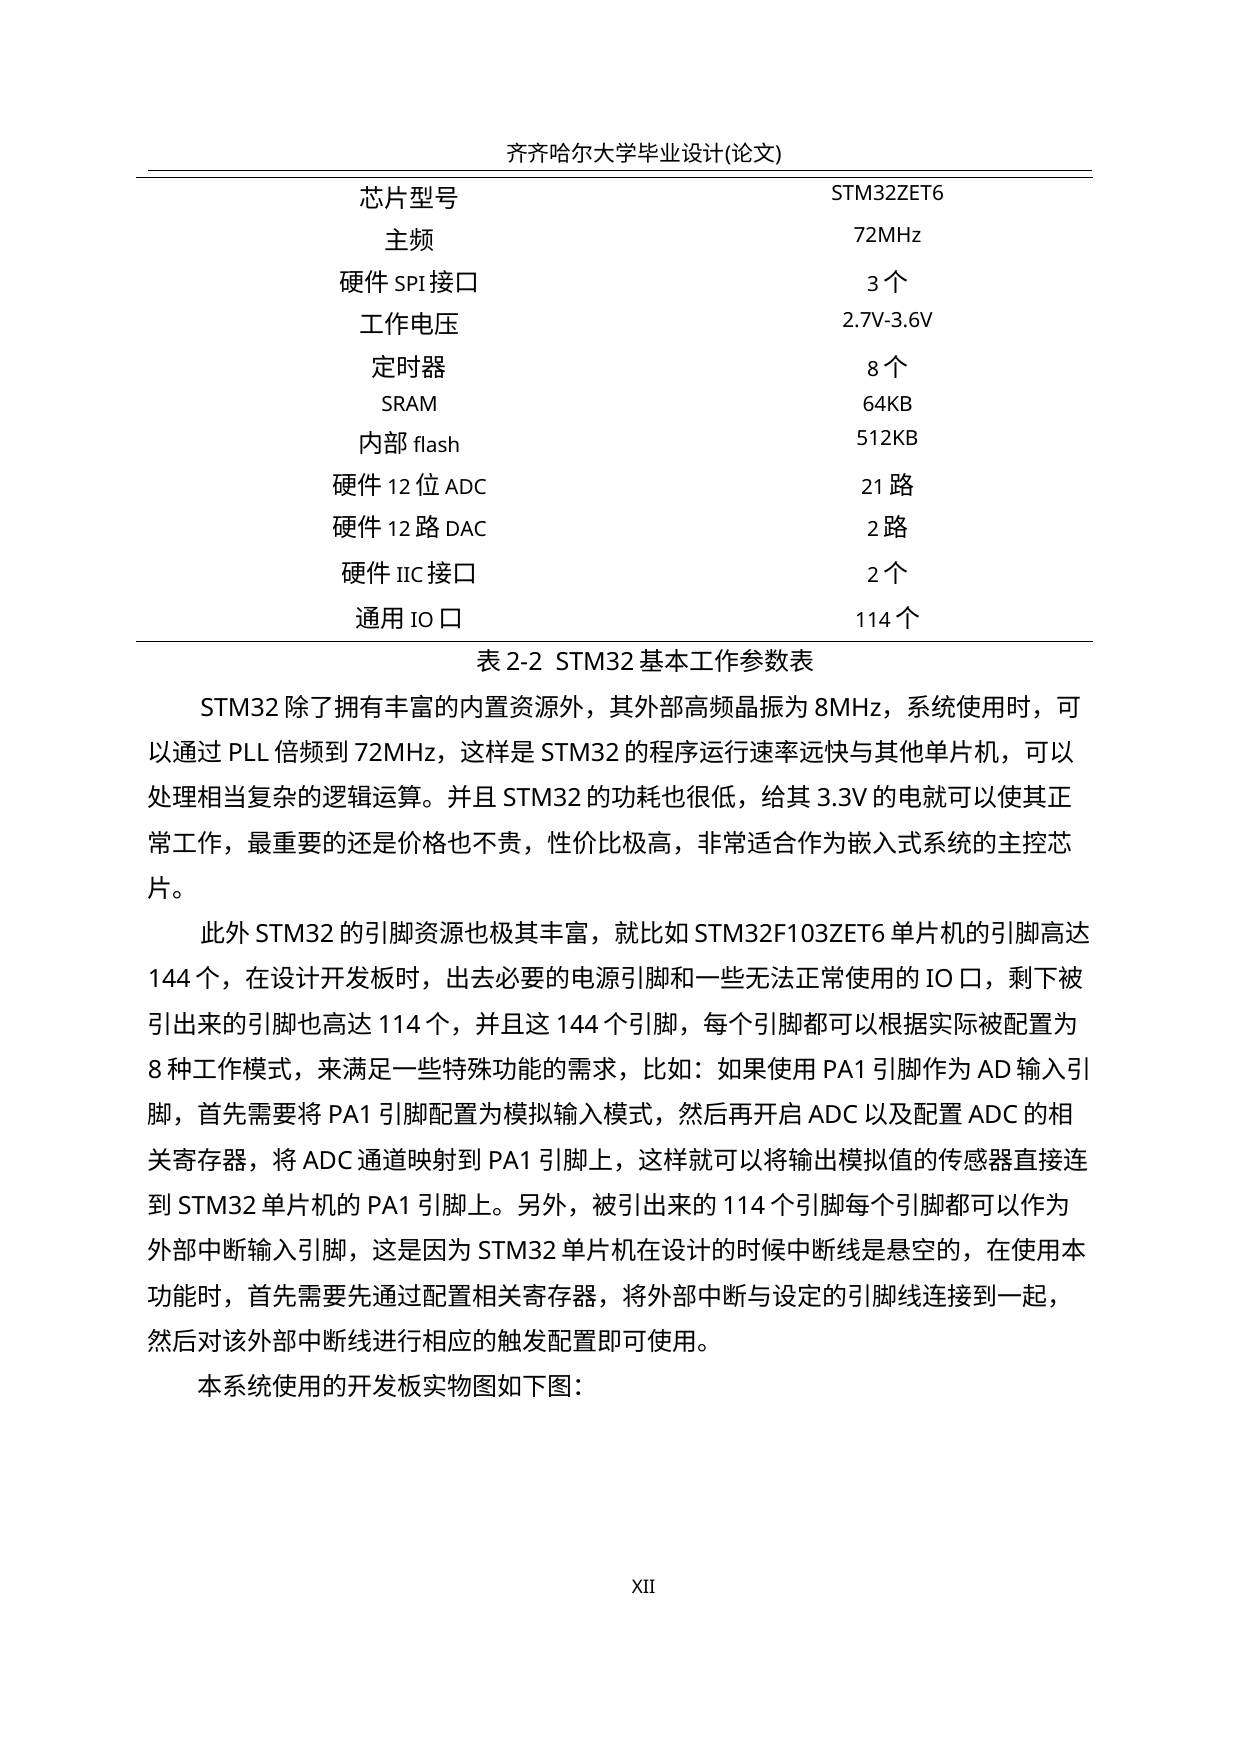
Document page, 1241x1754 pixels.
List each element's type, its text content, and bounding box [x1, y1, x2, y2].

table_cell 硬件SPI接口 [136, 263, 635, 305]
text STM32除了拥有丰富的内置资源外，其外部高频晶振为8MHz，系统使用时，可以通过PLL倍频到72MHz，这样是STM32的程序运行速率远快与其他单片机，可以处理相当复杂的逻辑运算。并且STM32的功耗也很低，给其3.3V的电就可以使其正常工作，最重要的还是价格也不贵，性价比极高，非常适合作为嵌入式系统的主控芯片。 [148, 687, 1092, 904]
table_cell 8个 [635, 347, 1093, 389]
table_cell SRAM [136, 389, 635, 423]
table_cell 2.7V-3.6V [635, 305, 1093, 347]
text 本系统使用的开发板实物图如下图： [148, 1367, 1092, 1403]
table_cell 72MHz [635, 220, 1093, 263]
table_cell 21路 [635, 466, 1093, 508]
table_cell 2路 2个 114个 [635, 508, 1093, 641]
table_cell 64KB [635, 389, 1093, 423]
table_cell 512KB [635, 424, 1093, 466]
table_cell 定时器 [136, 347, 635, 389]
table_cell 硬件12位ADC [136, 466, 635, 508]
table_cell 内部flash [136, 424, 635, 466]
table_cell STM32ZET6 [635, 178, 1093, 220]
table_cell 工作电压 [136, 305, 635, 347]
text 此外STM32的引脚资源也极其丰富，就比如STM32F103ZET6单片机的引脚高达144个，在设计开发板时，出去必要的电源引脚和一些无法正常使用的IO口，剩下被引出来的引脚也高达114个，并且这144个引脚，每个引脚都可以根据实际被配置为8种工作模式，来满足一些特殊功能的需求，比如：如果使用PA1引脚作为AD输入引脚，首先需要将PA1引脚配置为模拟输入模式，然后再开启ADC以及配置ADC的相关寄存器，将ADC通道映射到PA1引脚上，这样就可以将输出模拟值的传感器直接连到STM32单片机的PA1引脚上。另外，被引出来的114个引脚每个引脚都可以作为外部中断输入引脚，这是因为STM32单片机在设计的时候中断线是悬空的，在使用本功能时，首先需要先通过配置相关寄存器，将外部中断与设定的引脚线连接到一起，然后对该外部中断线进行相应的触发配置即可使用。 [148, 914, 1092, 1358]
table_cell 3个 [635, 263, 1093, 305]
table_cell 主频 [136, 220, 635, 263]
table_cell 硬件12路DAC 硬件IIC接口 通用IO口 [136, 508, 635, 641]
table_cell 芯片型号 [136, 178, 635, 220]
text 表2-2 STM32基本工作参数表 [148, 642, 1092, 678]
